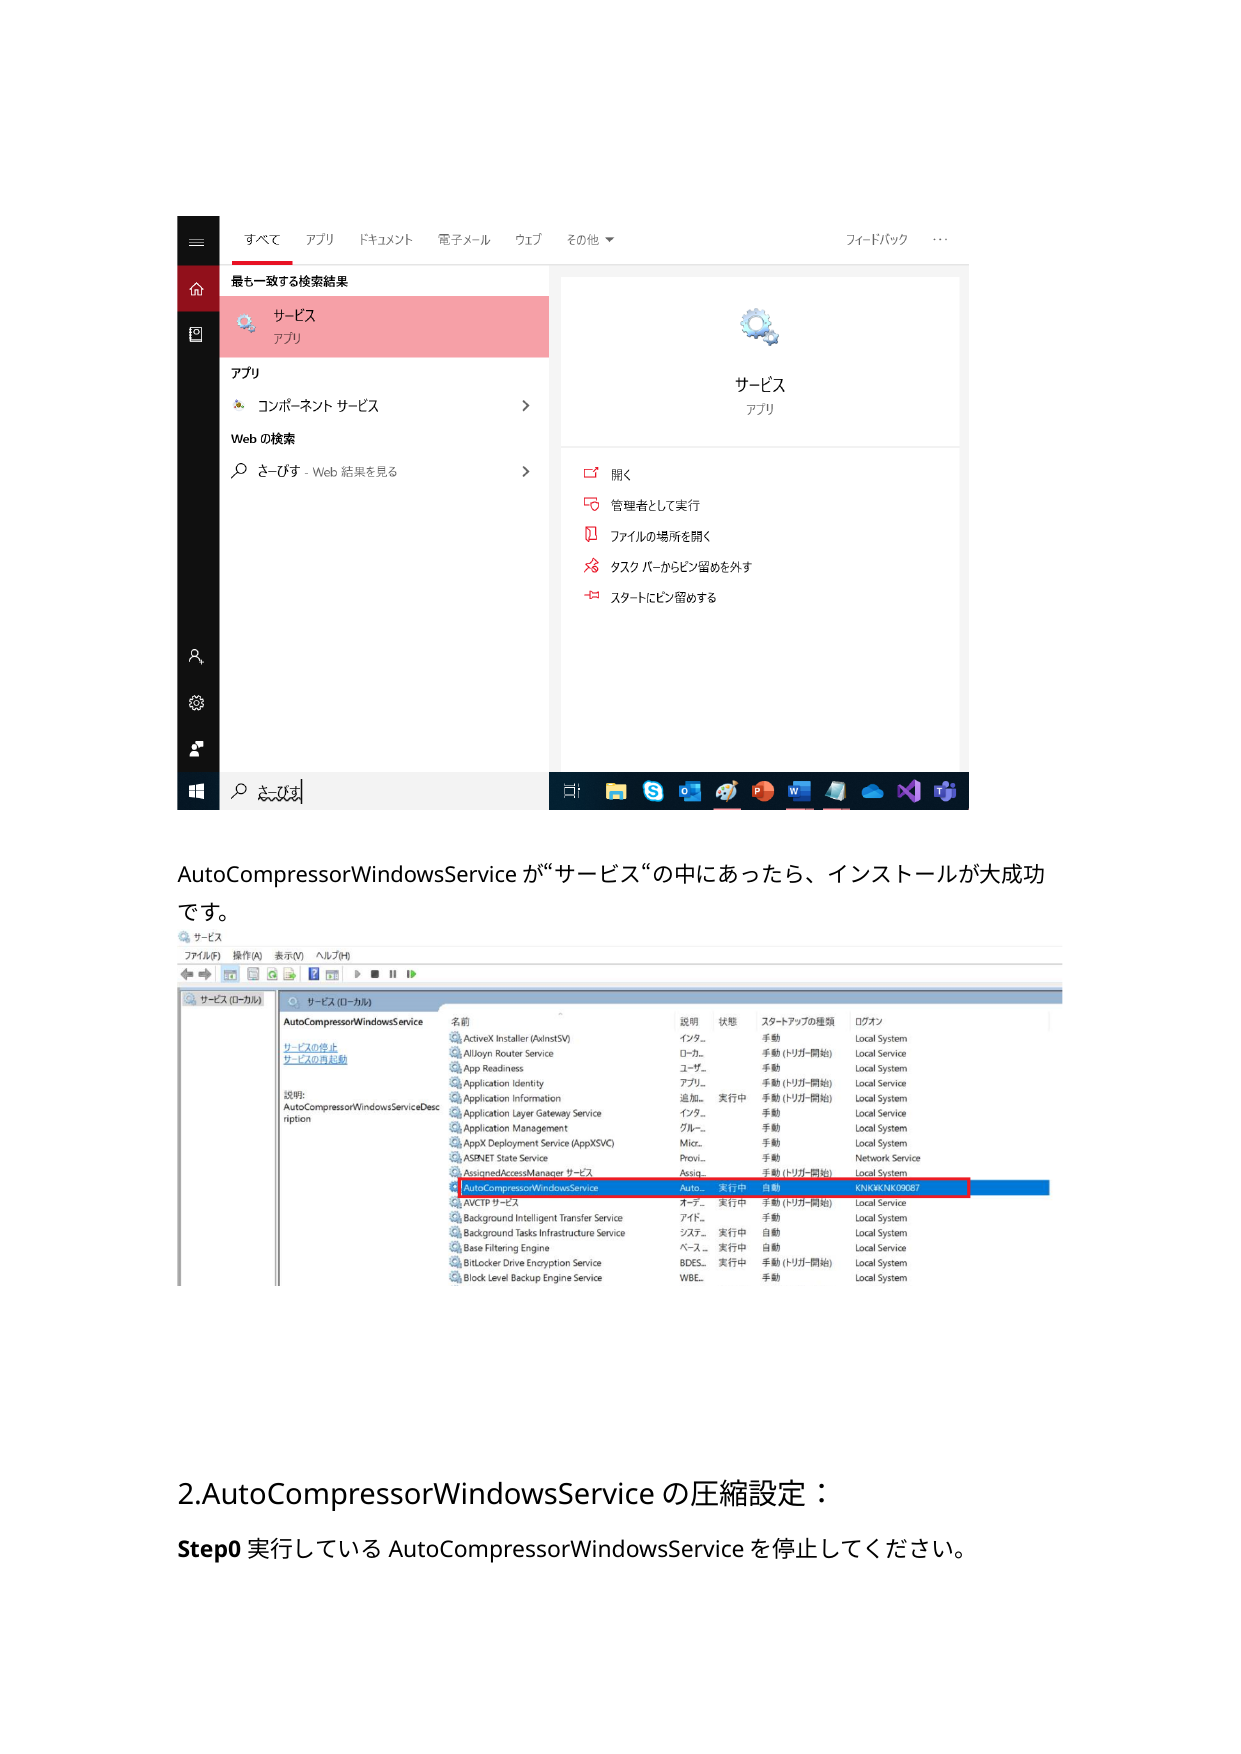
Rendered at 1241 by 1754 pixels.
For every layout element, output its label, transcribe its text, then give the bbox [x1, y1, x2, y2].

picture [177, 929, 1063, 1286]
text 2.AutoCompressorWindowsServiceの圧縮設定： [177, 1454, 1063, 1529]
text Step0 実行しているAutoCompressorWindowsServiceを停止してください。 [177, 1529, 1063, 1567]
text AutoCompressorWindowsServiceが“サービス“の中にあったら、インストールが大成功です。 [177, 854, 1063, 929]
picture [177, 216, 969, 810]
